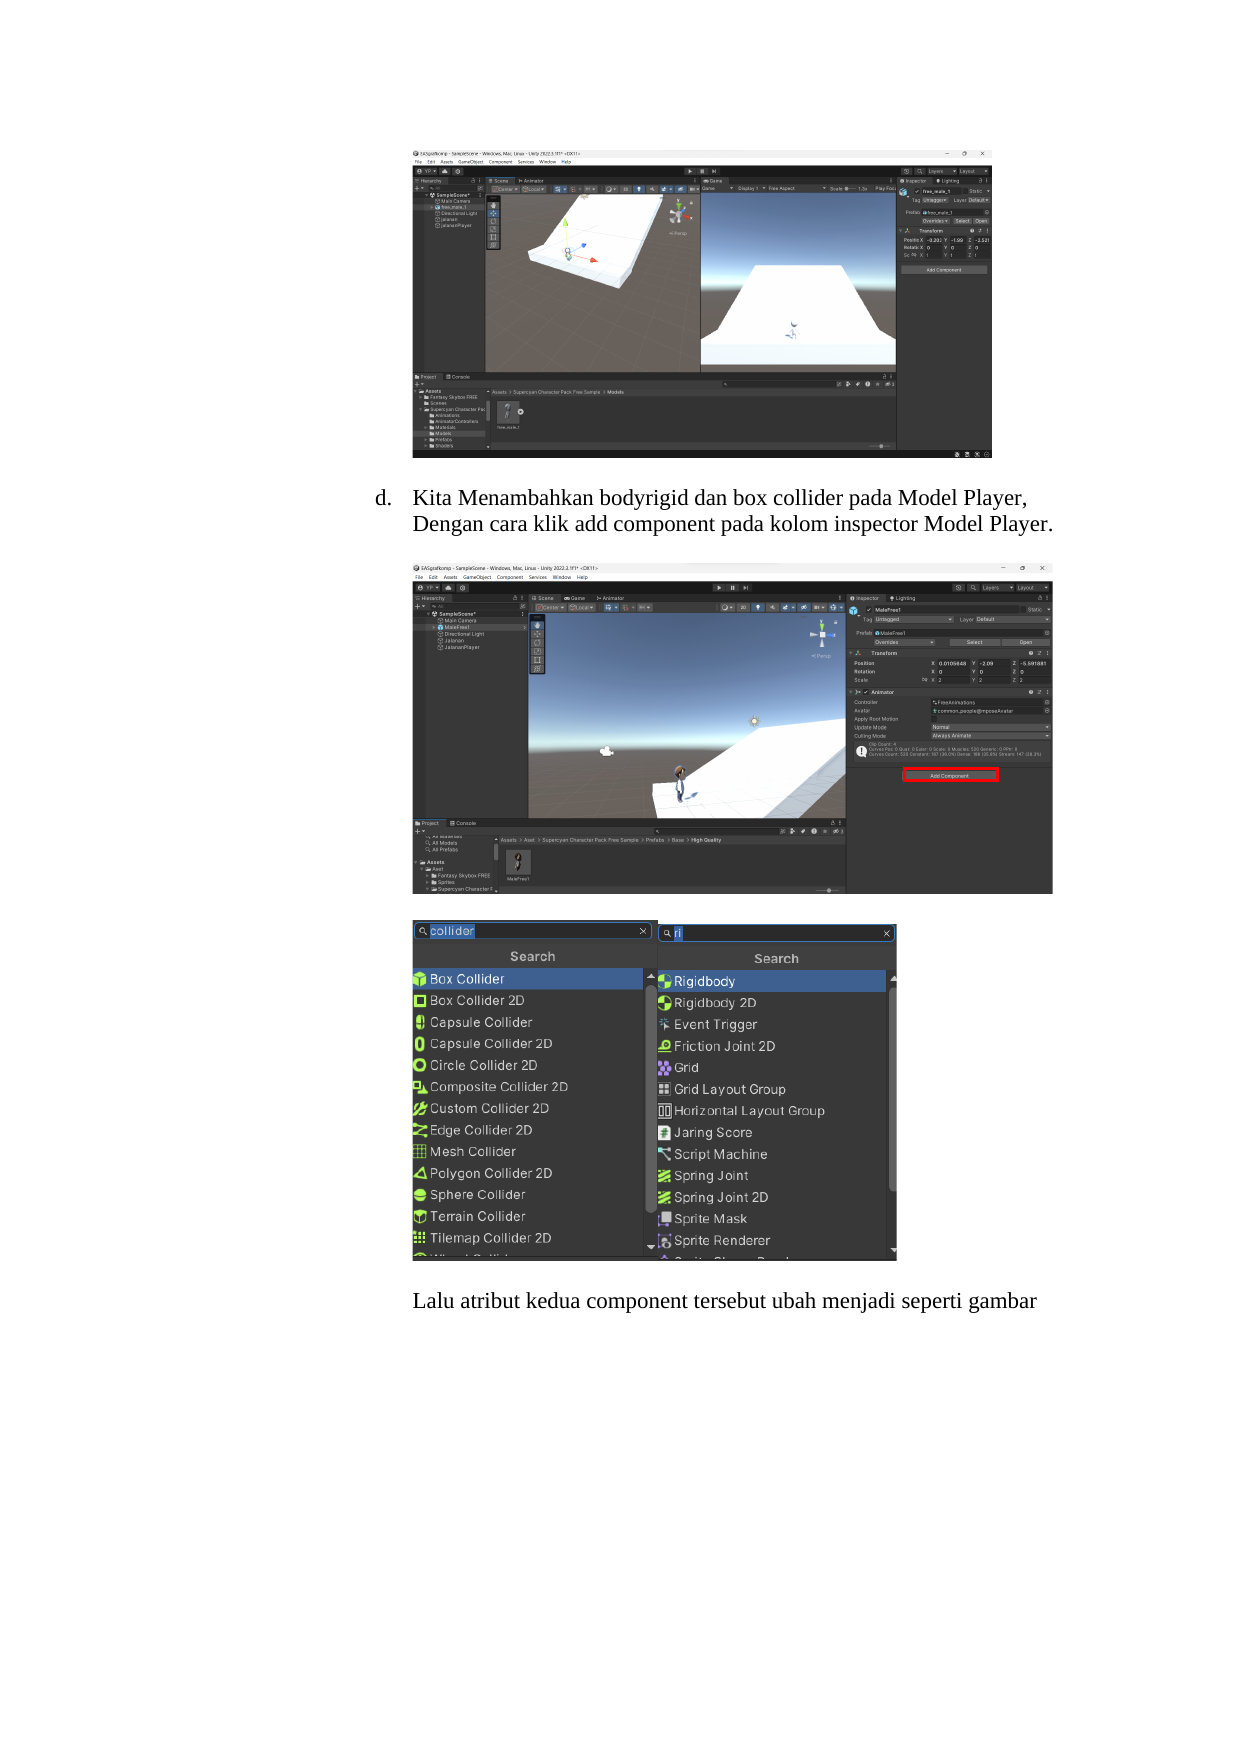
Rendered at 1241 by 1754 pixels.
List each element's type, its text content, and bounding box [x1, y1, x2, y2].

picture [412, 920, 897, 1261]
list Dengan cara klik add component pada kolom inspector Model Player. [412, 511, 1090, 537]
list Kita Menambahkan bodyrigid dan box collider pada Model Player, [375, 484, 1090, 511]
picture [412, 563, 1053, 894]
text Lalu atribut kedua component tersebut ubah menjadi seperti gambar [412, 1287, 1090, 1313]
picture [412, 150, 992, 458]
